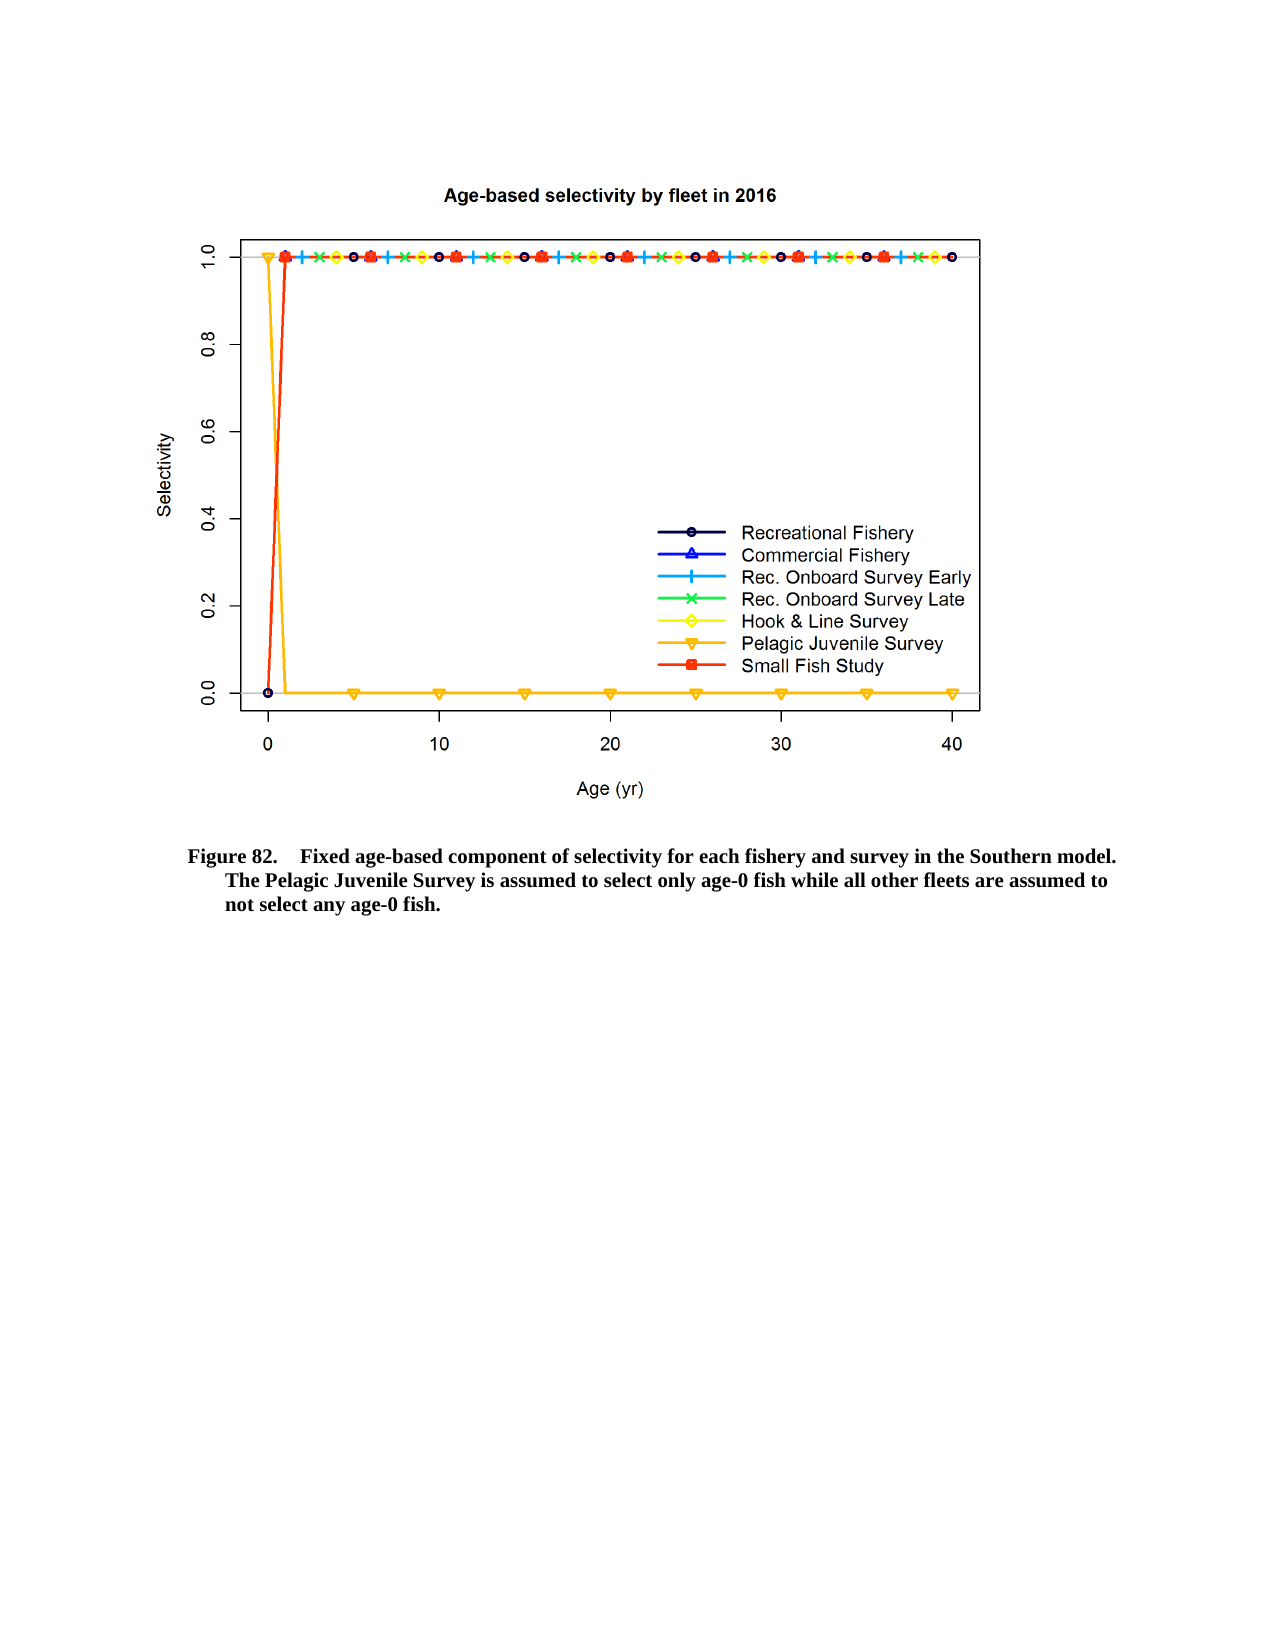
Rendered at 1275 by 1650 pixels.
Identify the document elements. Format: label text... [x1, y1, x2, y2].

picture [150, 150, 1025, 823]
text Fixed age-based component of selectivity for each fishery and survey in the Southern model. The Pelagic Juvenile Survey is assumed to select only age-0 fish while all other fleets are assumed to not select any age-0 fish. [187, 844, 1125, 916]
